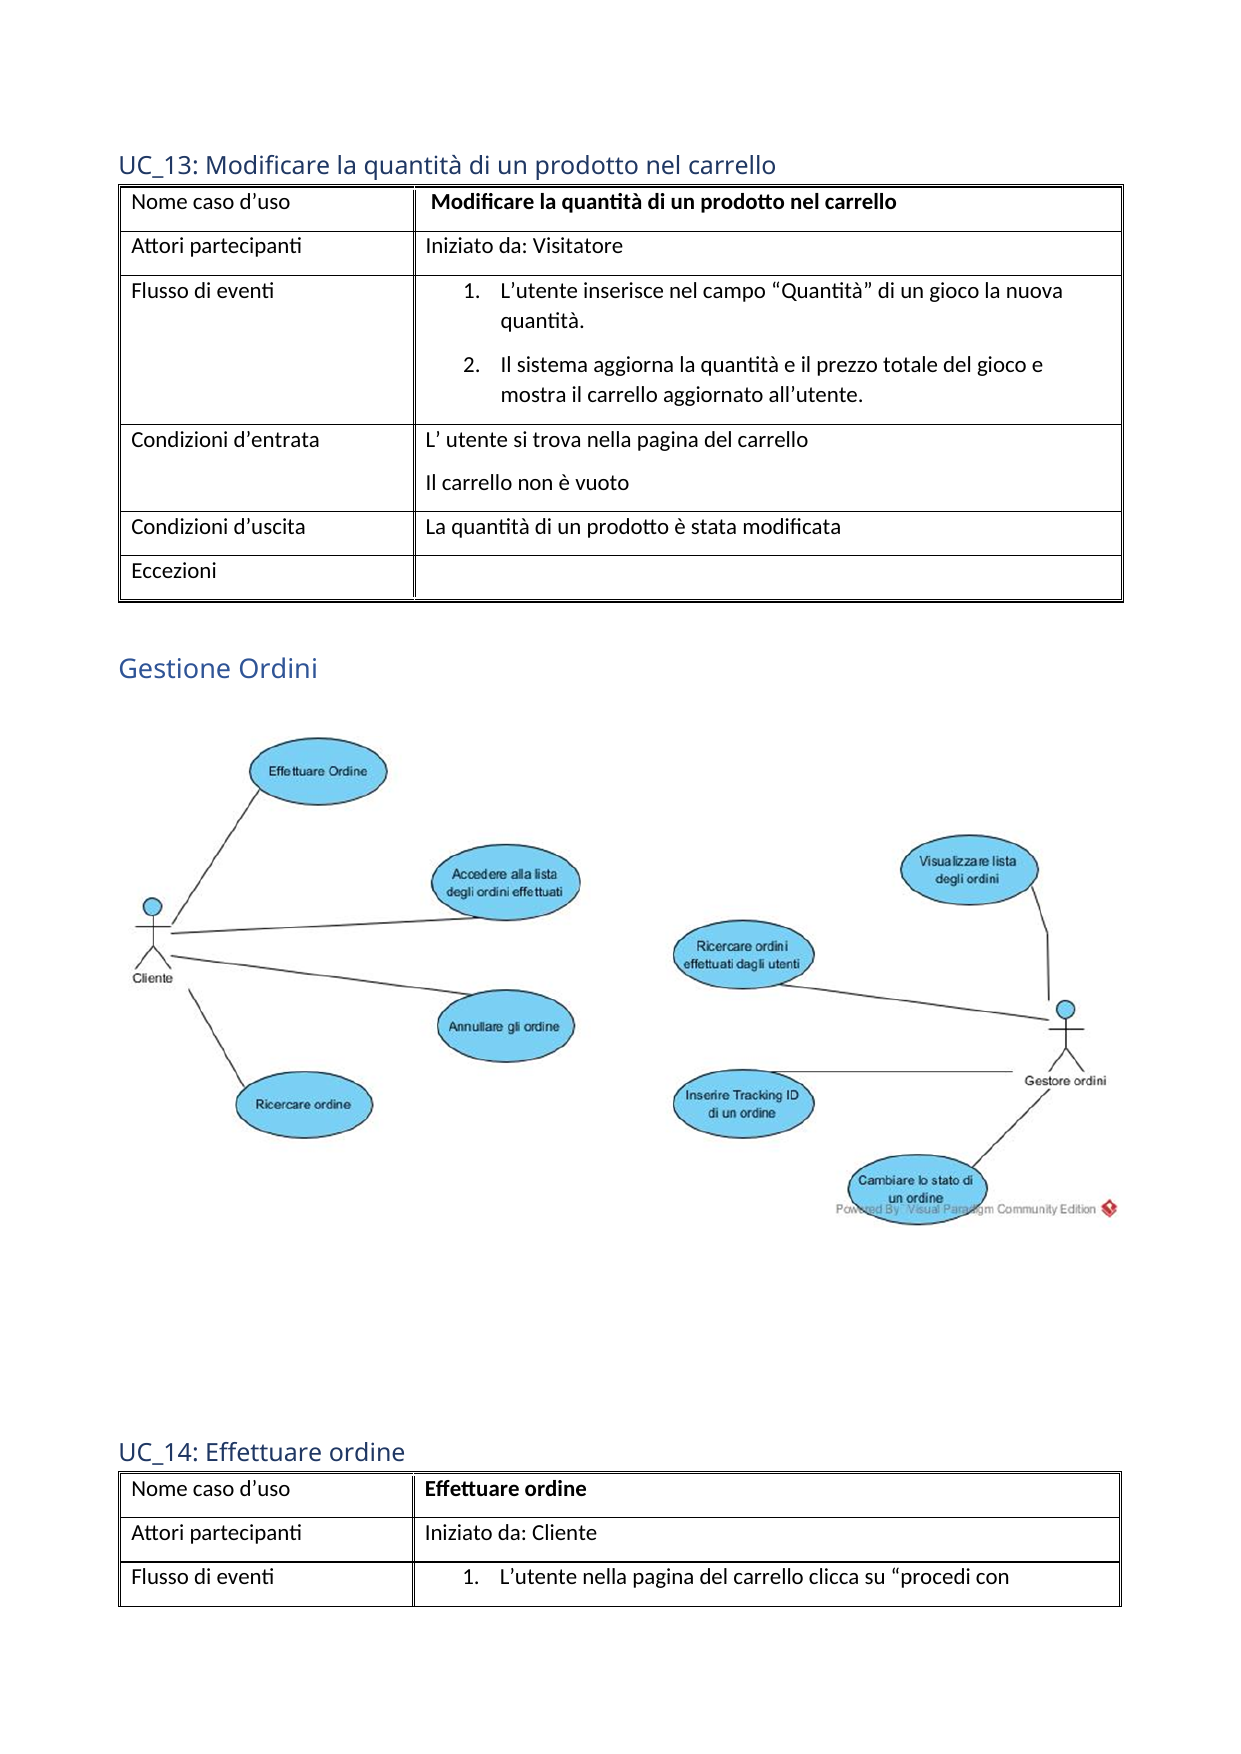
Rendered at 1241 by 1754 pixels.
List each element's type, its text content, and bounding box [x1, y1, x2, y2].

table_cell L’ utente si trova nella pagina del carrello Il carrello non è vuoto [416, 425, 1121, 511]
table_header Nome caso d’uso [121, 188, 414, 231]
table_cell La quantità di un prodotto è stata modificata [416, 512, 1121, 555]
table_cell [414, 556, 1121, 599]
subtitle UC_13: Modificare la quantità di un prodotto nel carrello [118, 148, 1122, 182]
table_header Effettuare ordine [413, 1474, 1119, 1517]
table_cell Condizioni d’entrata [121, 425, 413, 511]
table_header Nome caso d’uso [121, 1474, 413, 1517]
subtitle Gestione Ordini [118, 649, 1122, 686]
table_cell Flusso di eventi [121, 1563, 412, 1606]
subtitle UC_14: Effettuare ordine [118, 1434, 1122, 1468]
table_cell L’utente inserisce nel campo “Quantità” di un gioco la nuova quantità. Il sistema aggiorna la quantità e il prezzo totale del gioco e mostra il carrello aggiornato all’utente. [416, 276, 1121, 424]
table_header Modificare la quantità di un prodotto nel carrello [414, 187, 1121, 231]
picture [118, 736, 1123, 1228]
table_cell Iniziato da: Visitatore [416, 232, 1121, 275]
table_cell Eccezioni [121, 556, 414, 599]
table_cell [415, 1563, 1119, 1606]
table_cell Attori partecipanti [121, 232, 413, 275]
table_cell Flusso di eventi [121, 276, 413, 424]
table_cell Attori partecipanti [121, 1518, 412, 1561]
table_cell Condizioni d’uscita [121, 512, 413, 555]
table_cell Iniziato da: Cliente [415, 1518, 1119, 1561]
